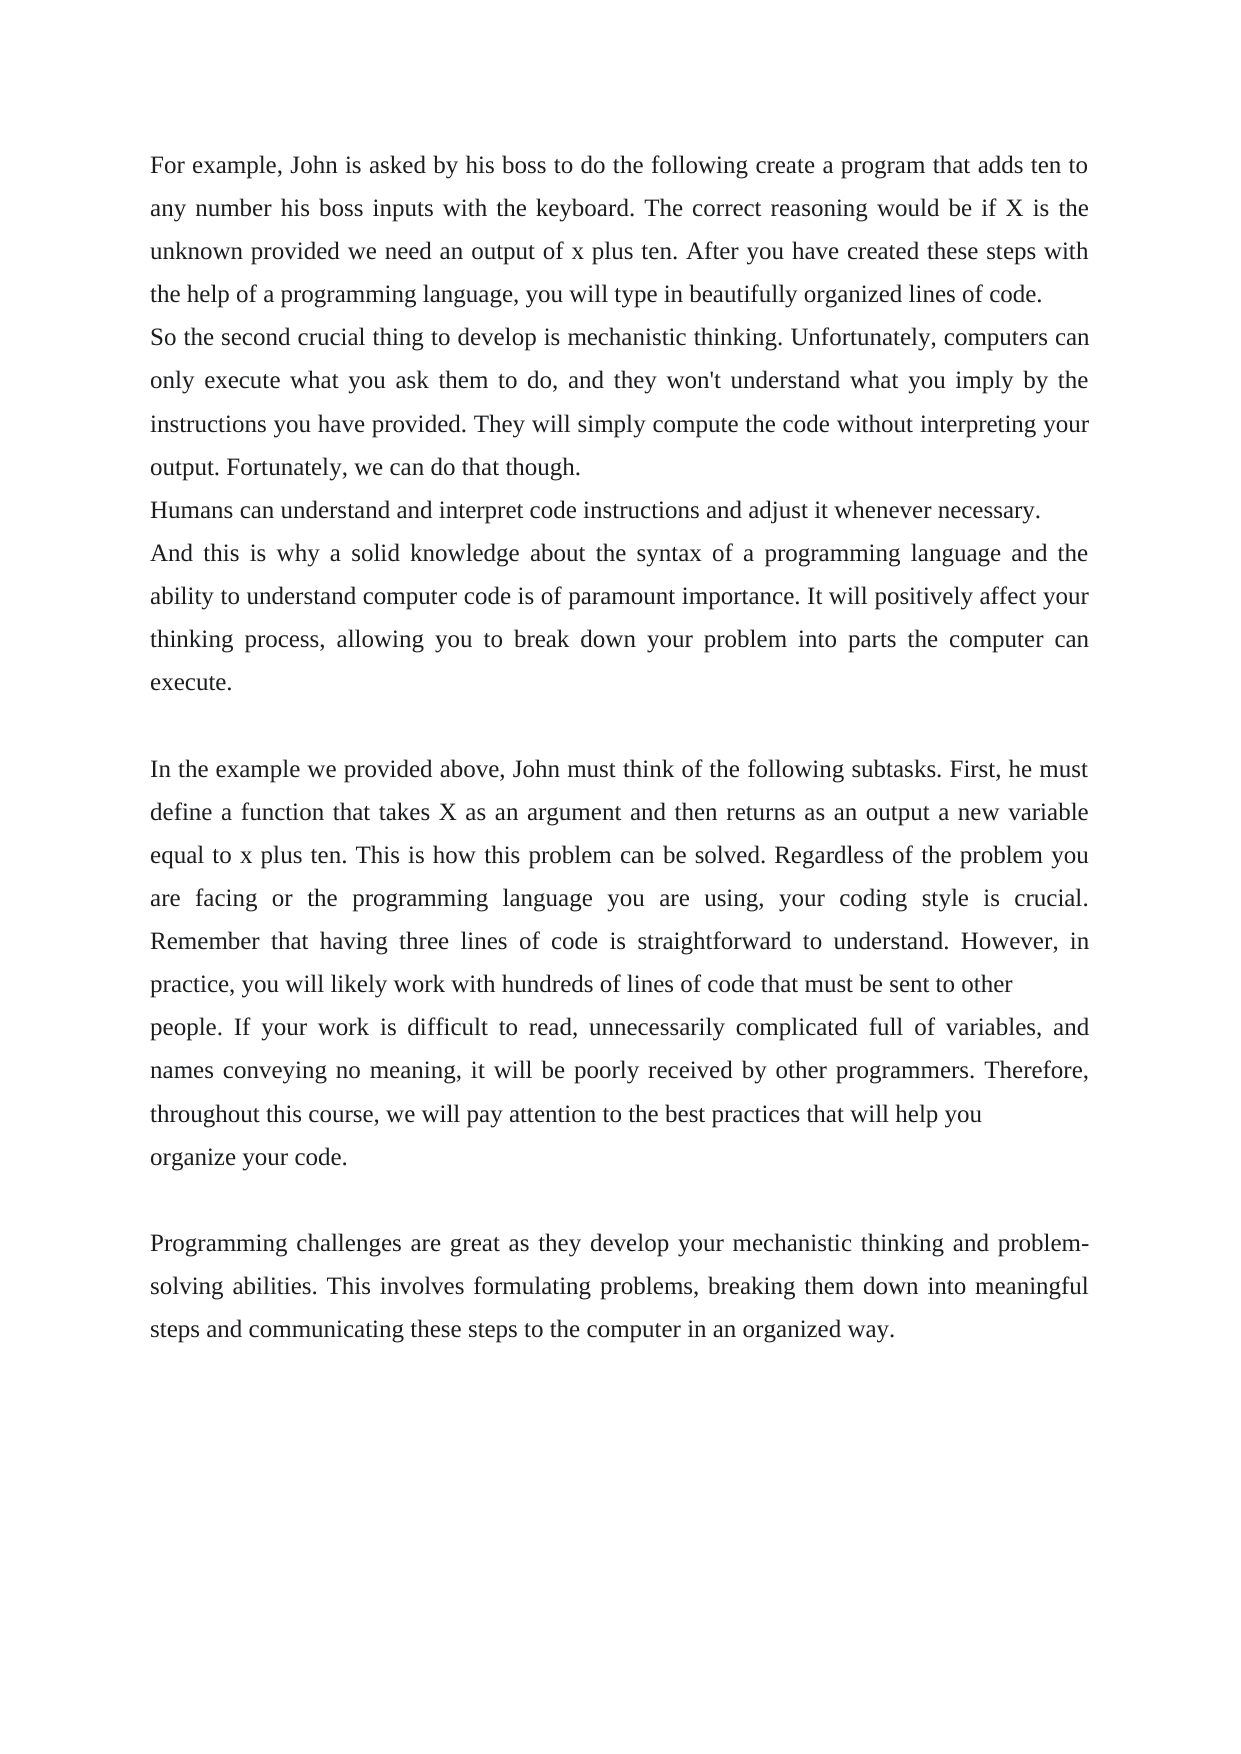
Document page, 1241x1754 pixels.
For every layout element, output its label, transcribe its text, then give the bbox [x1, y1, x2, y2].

text And this is why a solid knowledge about the syntax of a programming language and the ability to understand computer code is of paramount importance. It will positively affect your thinking process, allowing you to break down your problem into parts the computer can execute. [150, 538, 1090, 696]
text In the example we provided above, John must think of the following subtasks. First, he must define a function that takes X as an argument and then returns as an output a new variable equal to x plus ten. This is how this problem can be solved. Regardless of the problem you are facing or the programming language you are using, your coding style is crucial. Remember that having three lines of code is straightforward to understand. However, in practice, you will likely work with hundreds of lines of code that must be sent to other [150, 754, 1090, 998]
text organize your code. [150, 1142, 1090, 1171]
text For example, John is asked by his boss to do the following create a program that adds ten to any number his boss inputs with the keyboard. The correct reasoning would be if X is the unknown provided we need an output of x plus ten. After you have created these steps with the help of a programming language, you will type in beautifully organized lines of code. [150, 150, 1090, 308]
text Humans can understand and interpret code instructions and adjust it whenever necessary. [150, 495, 1090, 524]
text So the second crucial thing to develop is mechanistic thinking. Unfortunately, computers can only execute what you ask them to do, and they won't understand what you imply by the instructions you have provided. They will simply compute the code without interpreting your output. Fortunately, we can do that though. [150, 322, 1090, 481]
text people. If your work is difficult to read, unnecessarily complicated full of variables, and names conveying no meaning, it will be poorly received by other programmers. Therefore, throughout this course, we will pay attention to the best practices that will help you [150, 1012, 1090, 1127]
text Programming challenges are great as they develop your mechanistic thinking and problem-solving abilities. This involves formulating problems, breaking them down into meaningful steps and communicating these steps to the computer in an organized way. [150, 1228, 1090, 1343]
